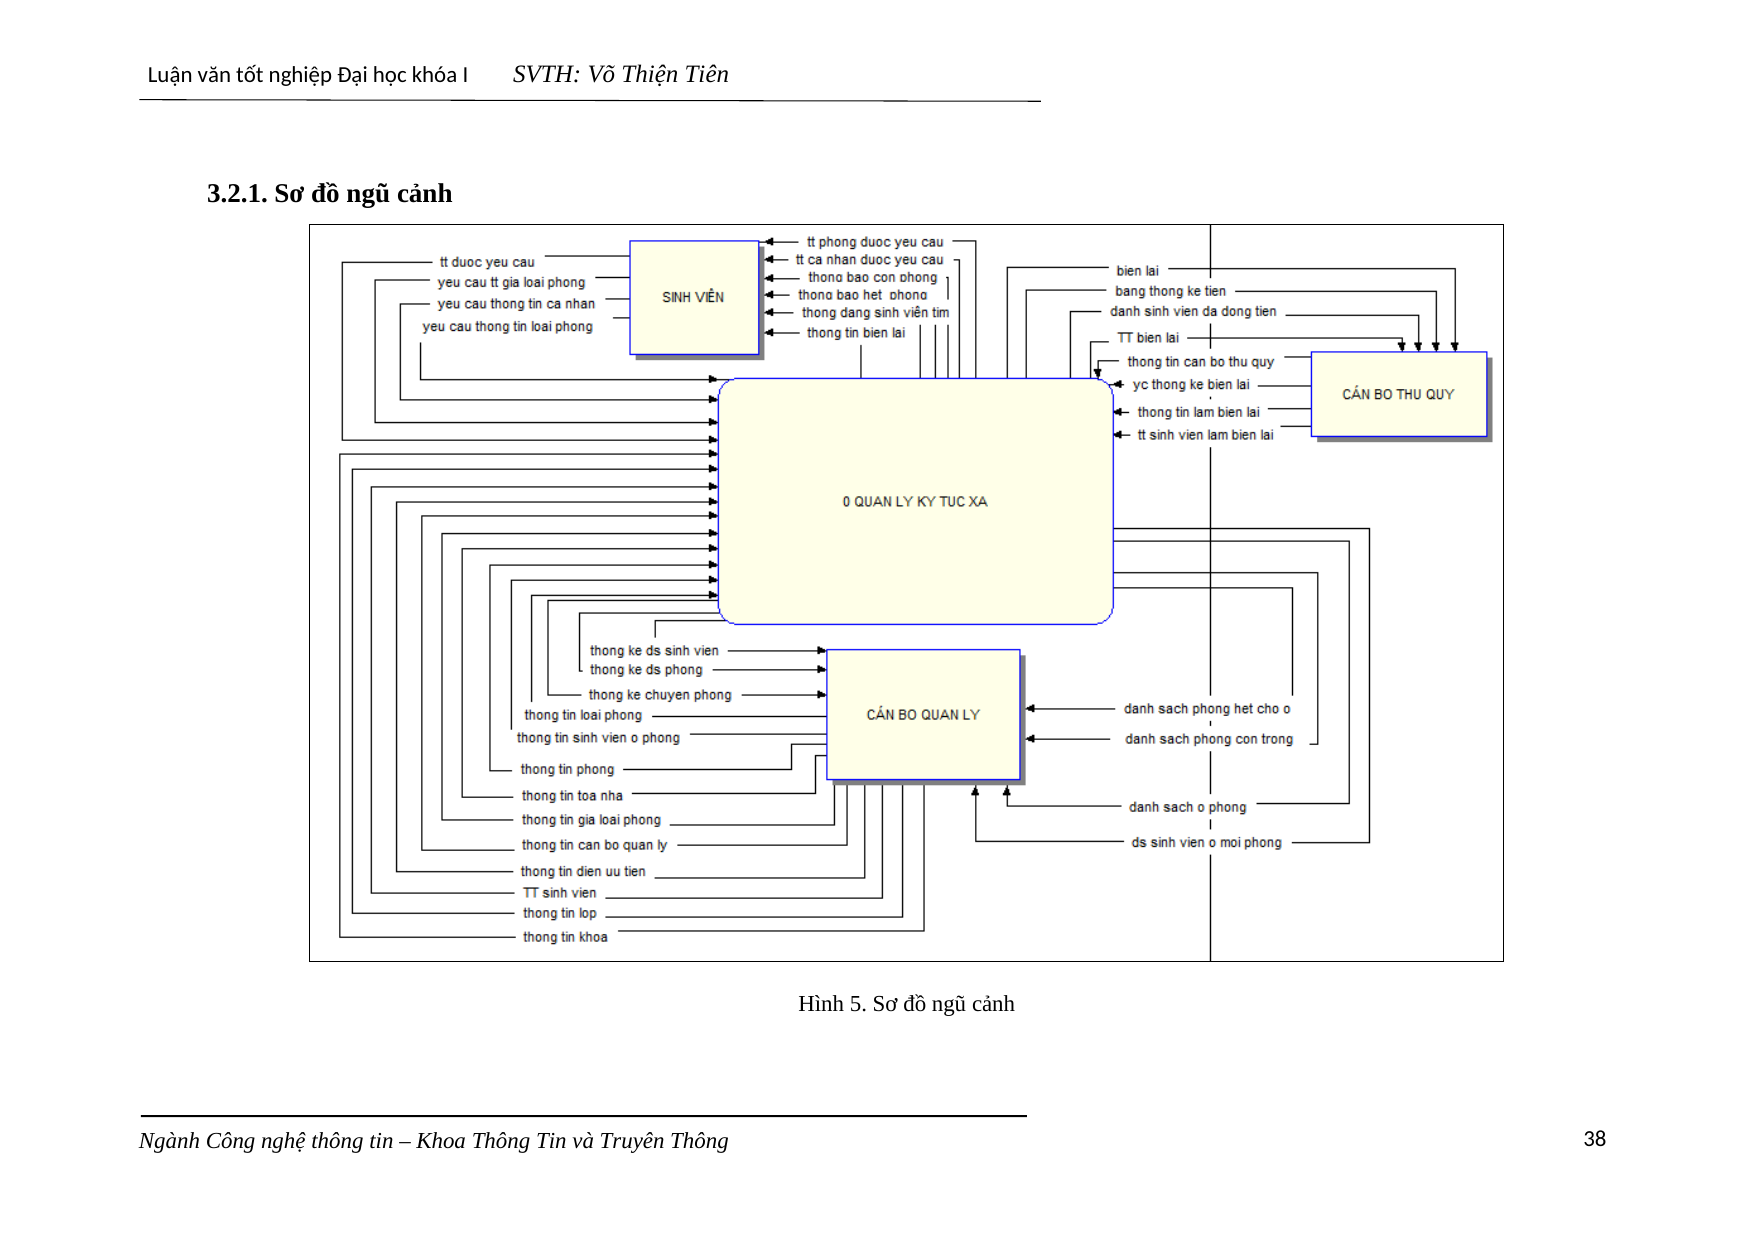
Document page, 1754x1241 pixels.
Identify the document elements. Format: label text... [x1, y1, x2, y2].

list Sơ đồ ngũ cảnh [207, 177, 1606, 208]
picture [310, 225, 1503, 961]
text Hình 5. Sơ đồ ngũ cảnh [207, 990, 1606, 1017]
